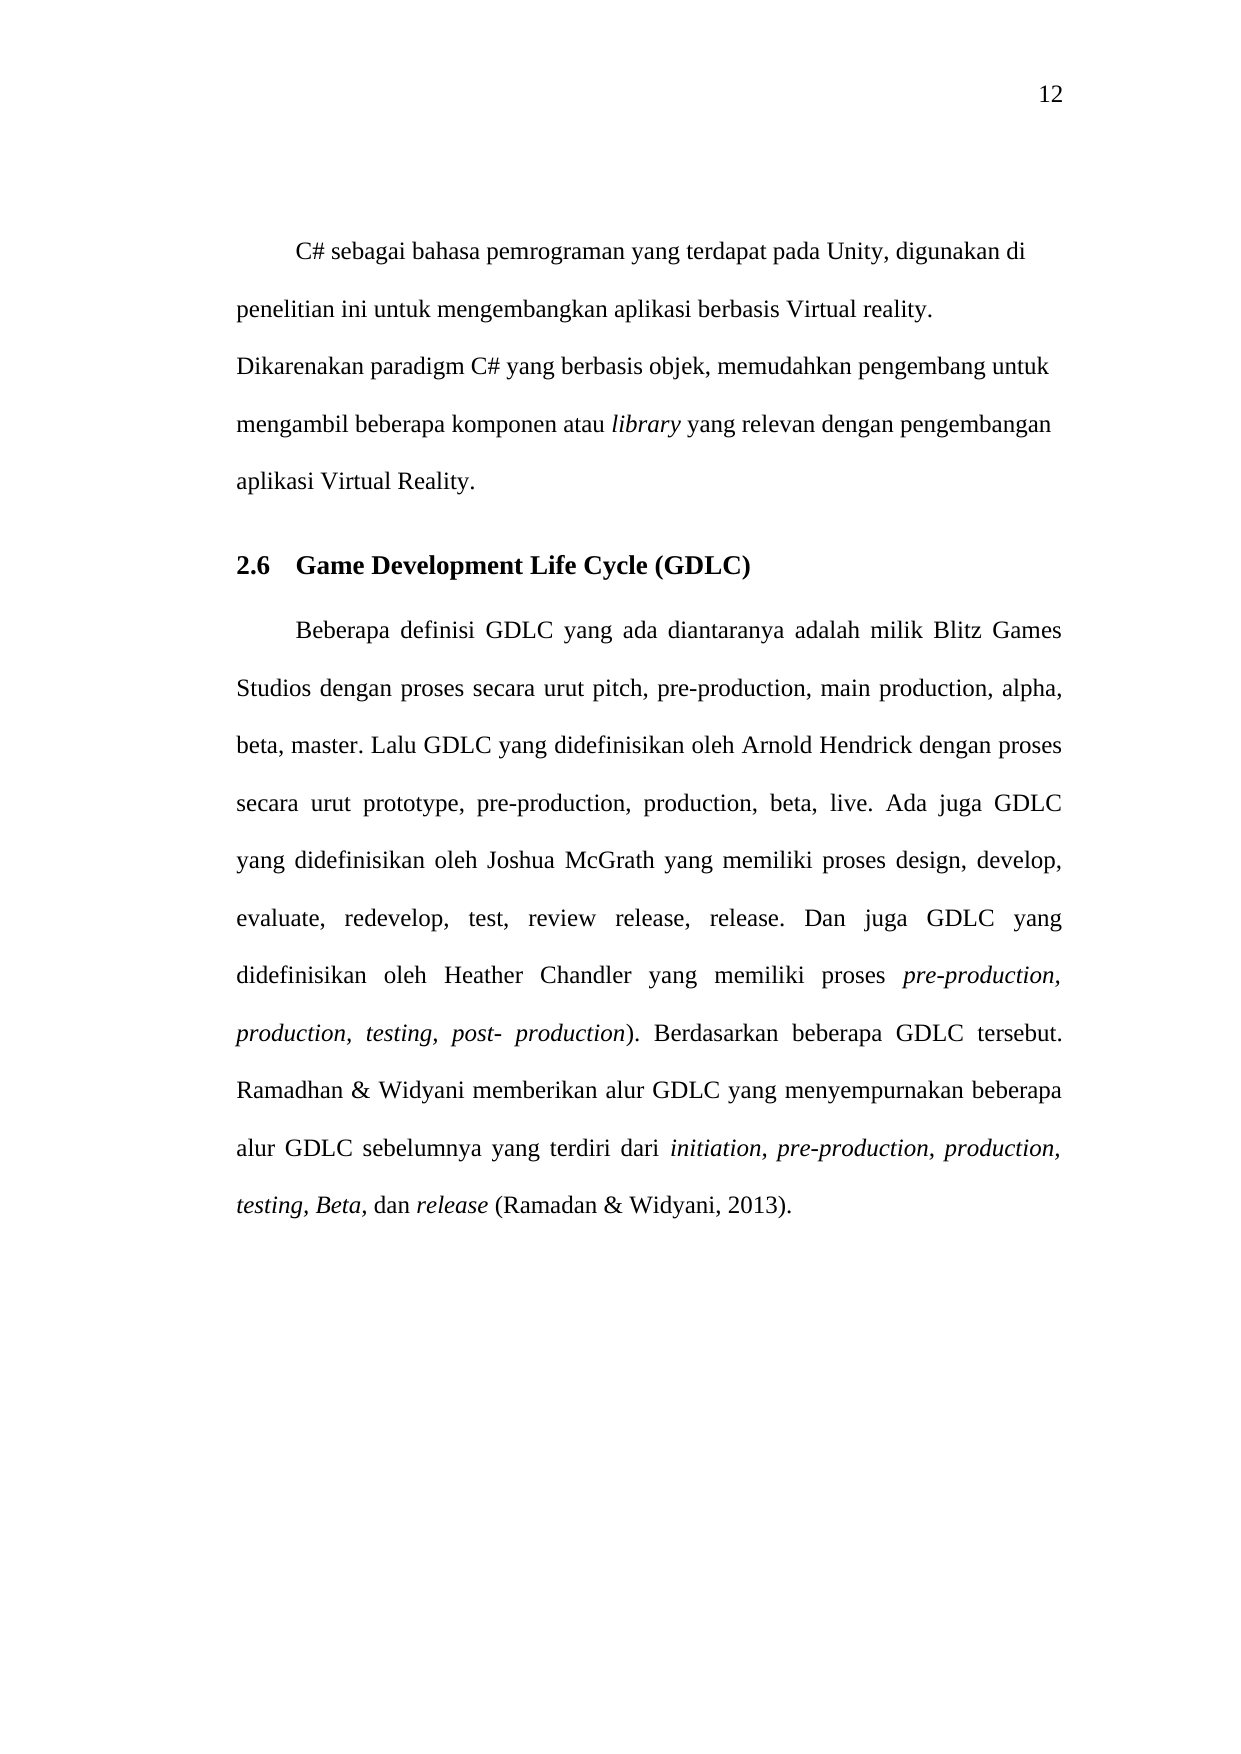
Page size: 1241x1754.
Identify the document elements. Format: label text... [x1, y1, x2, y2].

text Beberapa definisi GDLC yang ada diantaranya adalah milik Blitz Games Studios dengan proses secara urut pitch, pre-production, main production, alpha, beta, master. Lalu GDLC yang didefinisikan oleh Arnold Hendrick dengan proses secara urut prototype, pre-production, production, beta, live. Ada juga GDLC yang didefinisikan oleh Joshua McGrath yang memiliki proses design, develop, evaluate, redevelop, test, review release, release. Dan juga GDLC yang didefinisikan oleh Heather Chandler yang memiliki proses pre-production, production, testing, post- production). Berdasarkan beberapa GDLC tersebut. Ramadhan & Widyani memberikan alur GDLC yang menyempurnakan beberapa alur GDLC sebelumnya yang terdiri dari initiation, pre-production, production, testing, Beta, dan release (Ramadan & Widyani, 2013). [236, 615, 1063, 1219]
text Game Development Life Cycle (GDLC) [236, 549, 1063, 580]
text C# sebagai bahasa pemrograman yang terdapat pada Unity, digunakan di penelitian ini untuk mengembangkan aplikasi berbasis Virtual reality. Dikarenakan paradigm C# yang berbasis objek, memudahkan pengembang untuk mengambil beberapa komponen atau library yang relevan dengan pengembangan aplikasi Virtual Reality. [236, 236, 1063, 495]
